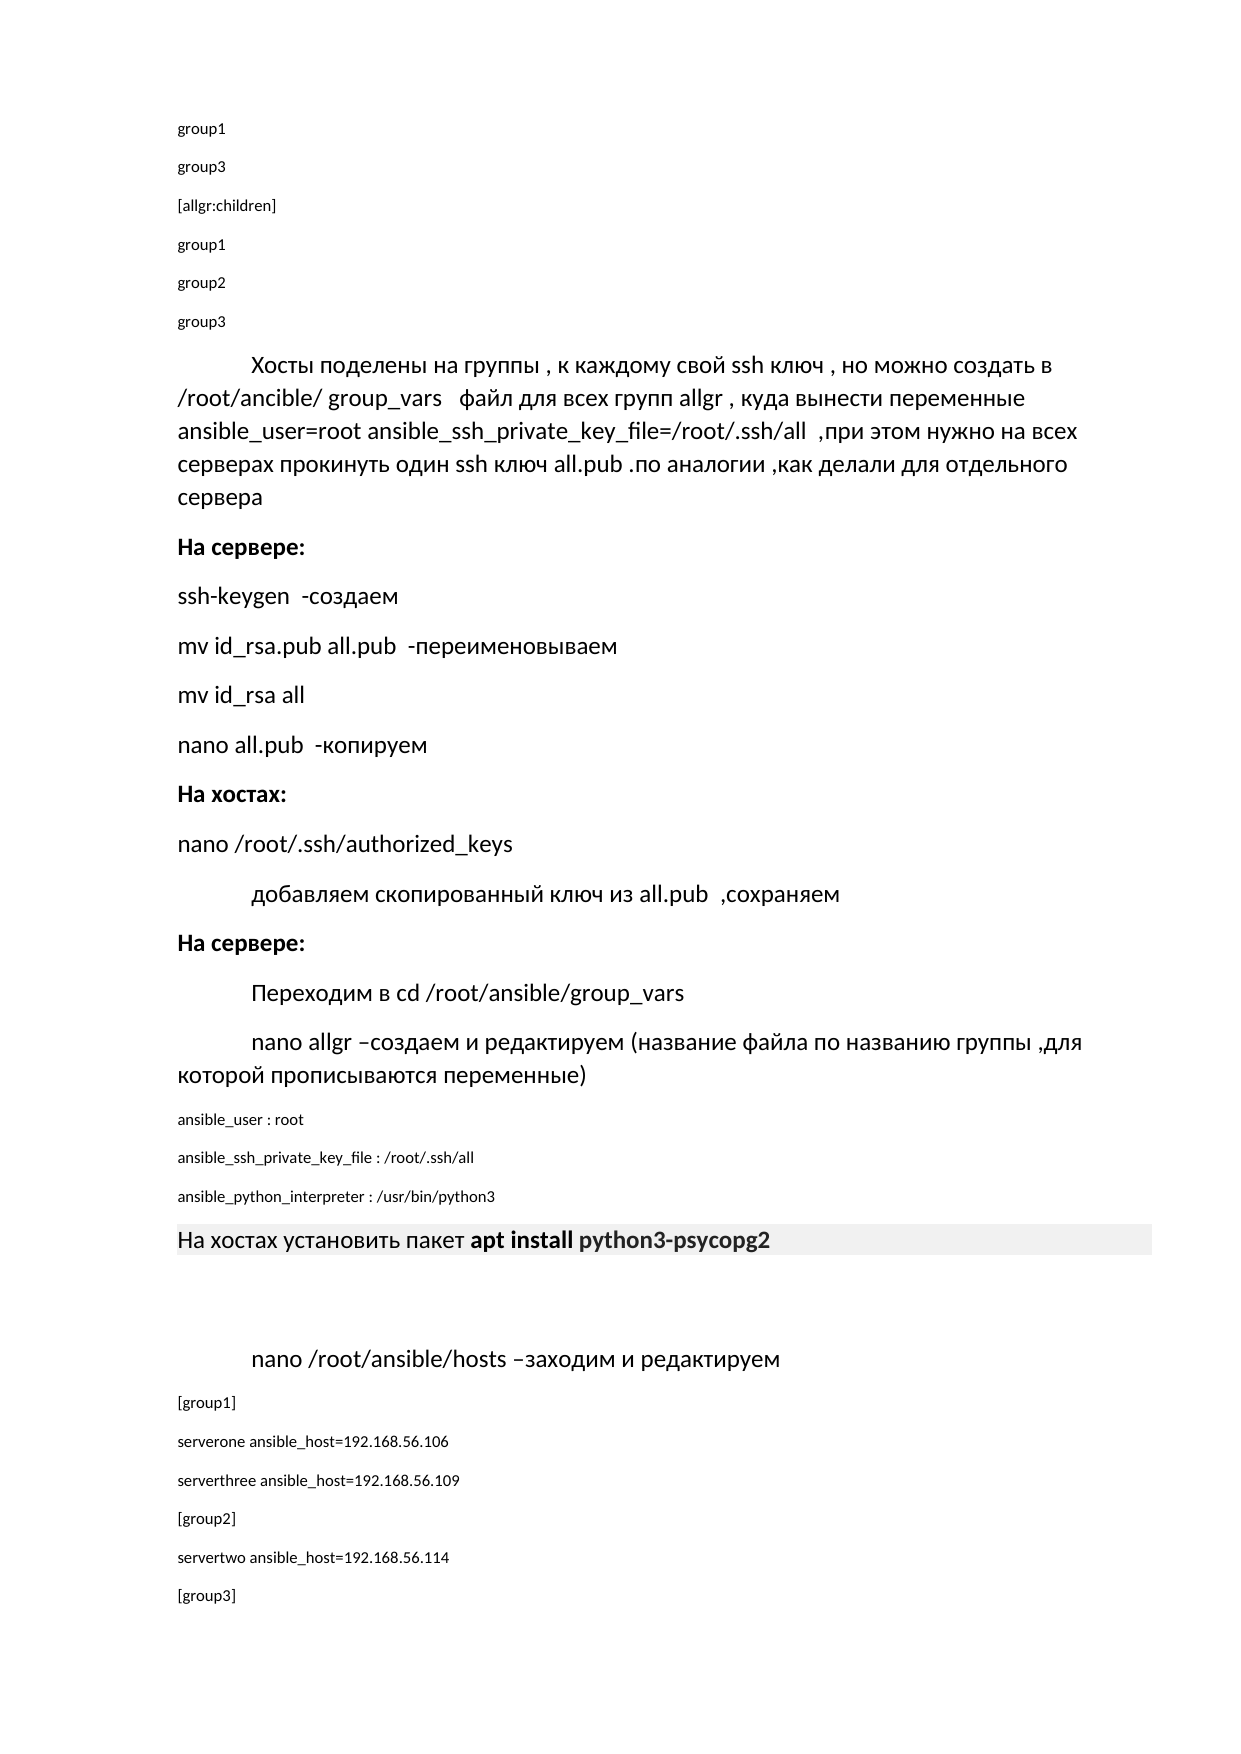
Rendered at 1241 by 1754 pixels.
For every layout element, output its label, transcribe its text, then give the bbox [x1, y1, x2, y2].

text ssh-keygen -создаем [177, 580, 1152, 611]
text mv id_rsa.pub all.pub -переименовываем [177, 630, 1152, 660]
text ansible_user : root [177, 1109, 1152, 1129]
text nano allgr –создаем и редактируем (название файла по названию группы ,для которой прописываются переменные) [177, 1026, 1152, 1090]
text ansible_python_interpreter : /usr/bin/python3 [177, 1186, 1152, 1206]
text Хосты поделены на группы , к каждому свой ssh ключ , но можно создать в /root/ancible/ group_vars файл для всех групп allgr , куда вынести переменные ansible_user=root ansible_ssh_private_key_file=/root/.ssh/all ,при этом нужно на всех серверах прокинуть один ssh ключ all.pub .по аналогии ,как делали для отдельного сервера [177, 349, 1152, 512]
text На хостах установить пакет apt install python3-psycopg2 [177, 1224, 1152, 1255]
text добавляем скопированный ключ из all.pub ,сохраняем [177, 878, 1152, 908]
text [allgr:children] [177, 195, 1152, 216]
text [group1] [177, 1393, 1152, 1413]
text ansible_ssh_private_key_file : /root/.ssh/all [177, 1147, 1152, 1168]
text serverthree ansible_host=192.168.56.109 [177, 1470, 1152, 1490]
text group2 [177, 272, 1152, 293]
text [group2] [177, 1508, 1152, 1529]
text nano all.pub -копируем [177, 729, 1152, 759]
text group3 [177, 311, 1152, 331]
text servertwo ansible_host=192.168.56.114 [177, 1547, 1152, 1567]
text Переходим в cd /root/ansible/group_vars [177, 977, 1152, 1007]
text group1 [177, 118, 1152, 138]
text На сервере: [177, 927, 1152, 958]
text nano /root/.ssh/authorized_keys [177, 828, 1152, 859]
text serverone ansible_host=192.168.56.106 [177, 1431, 1152, 1452]
text [group3] [177, 1586, 1152, 1606]
text На сервере: [177, 531, 1152, 561]
text group3 [177, 157, 1152, 177]
text На хостах: [177, 778, 1152, 809]
text nano /root/ansible/hosts –заходим и редактируем [177, 1343, 1152, 1374]
text mv id_rsa all [177, 679, 1152, 710]
text group1 [177, 234, 1152, 254]
